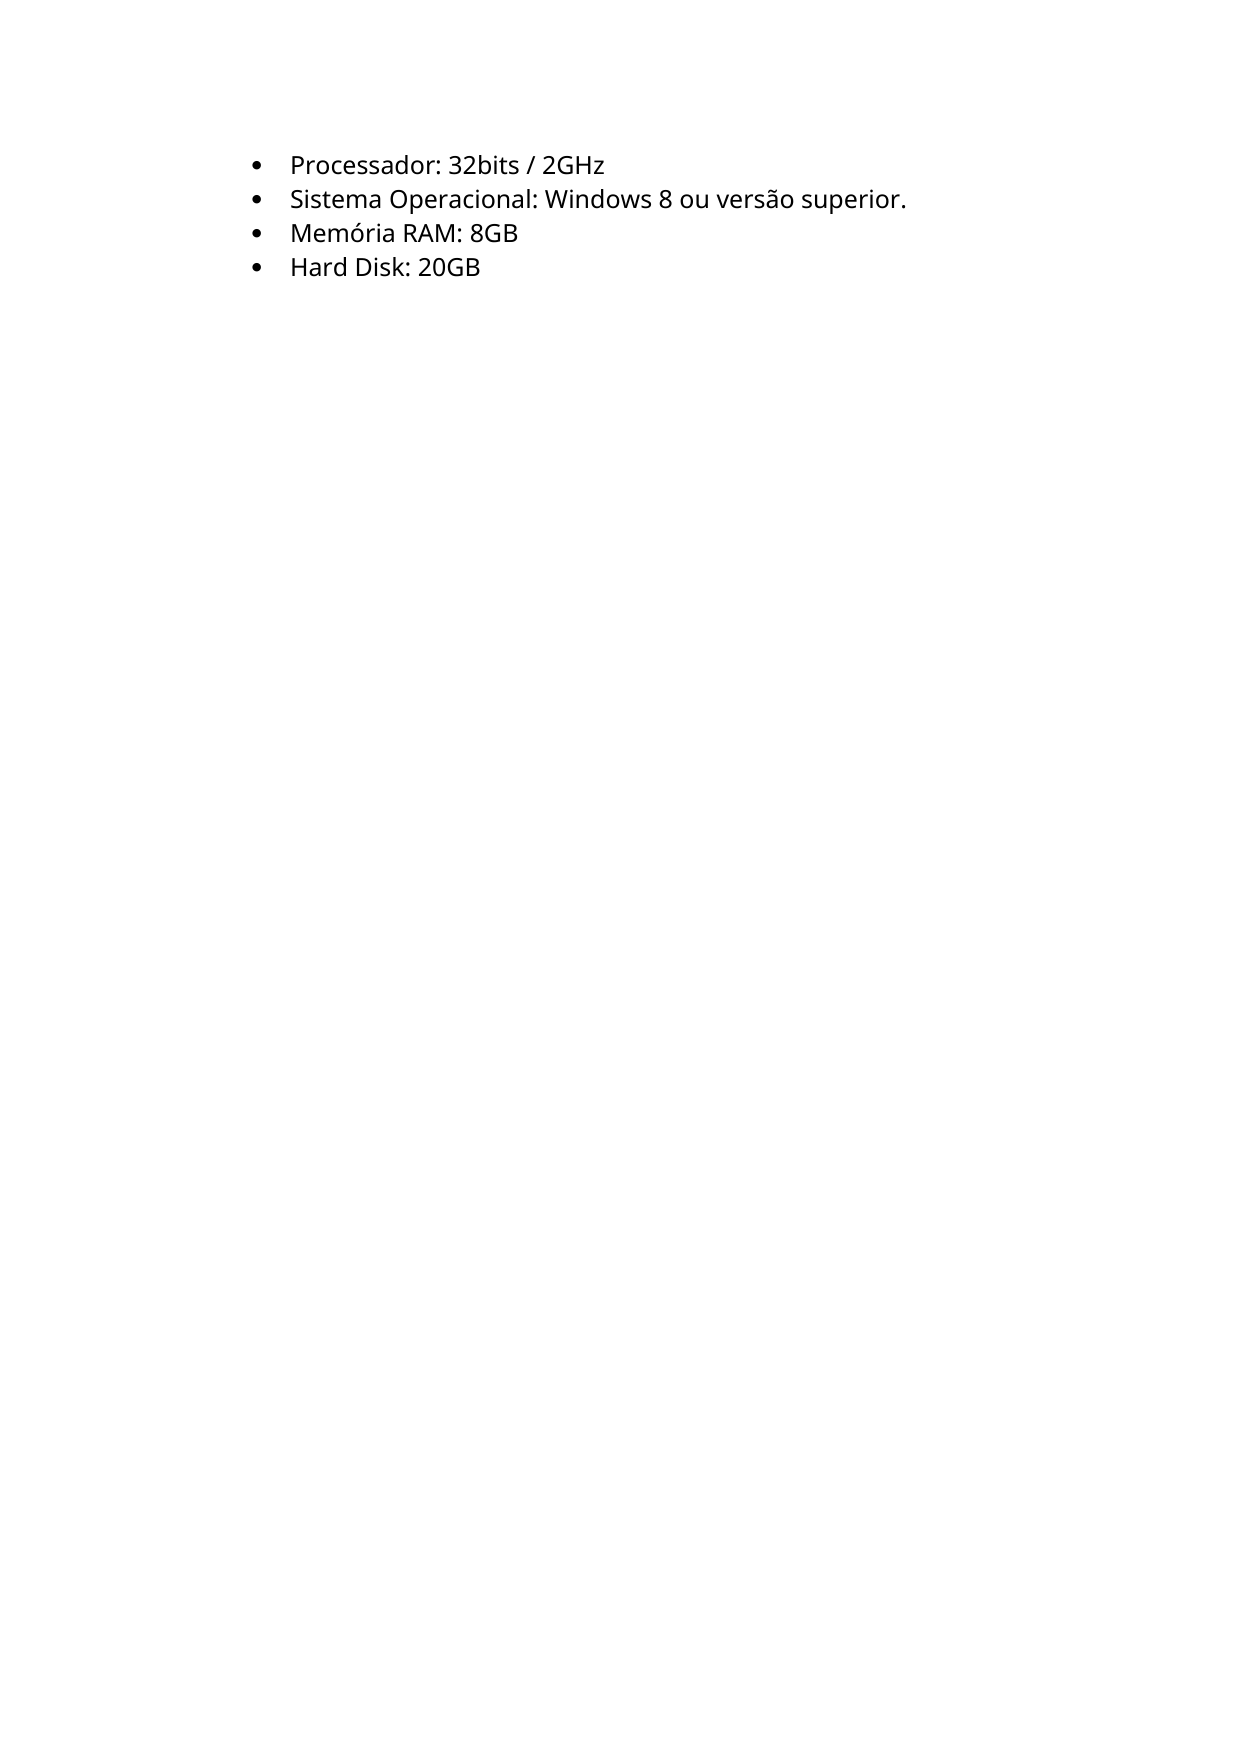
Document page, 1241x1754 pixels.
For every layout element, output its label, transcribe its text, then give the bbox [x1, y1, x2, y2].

list Memória RAM: 8GB [252, 216, 1063, 250]
list Sistema Operacional: Windows 8 ou versão superior. [252, 182, 1063, 216]
list Hard Disk: 20GB [252, 250, 1063, 284]
list Processador: 32bits / 2GHz [252, 148, 1063, 182]
